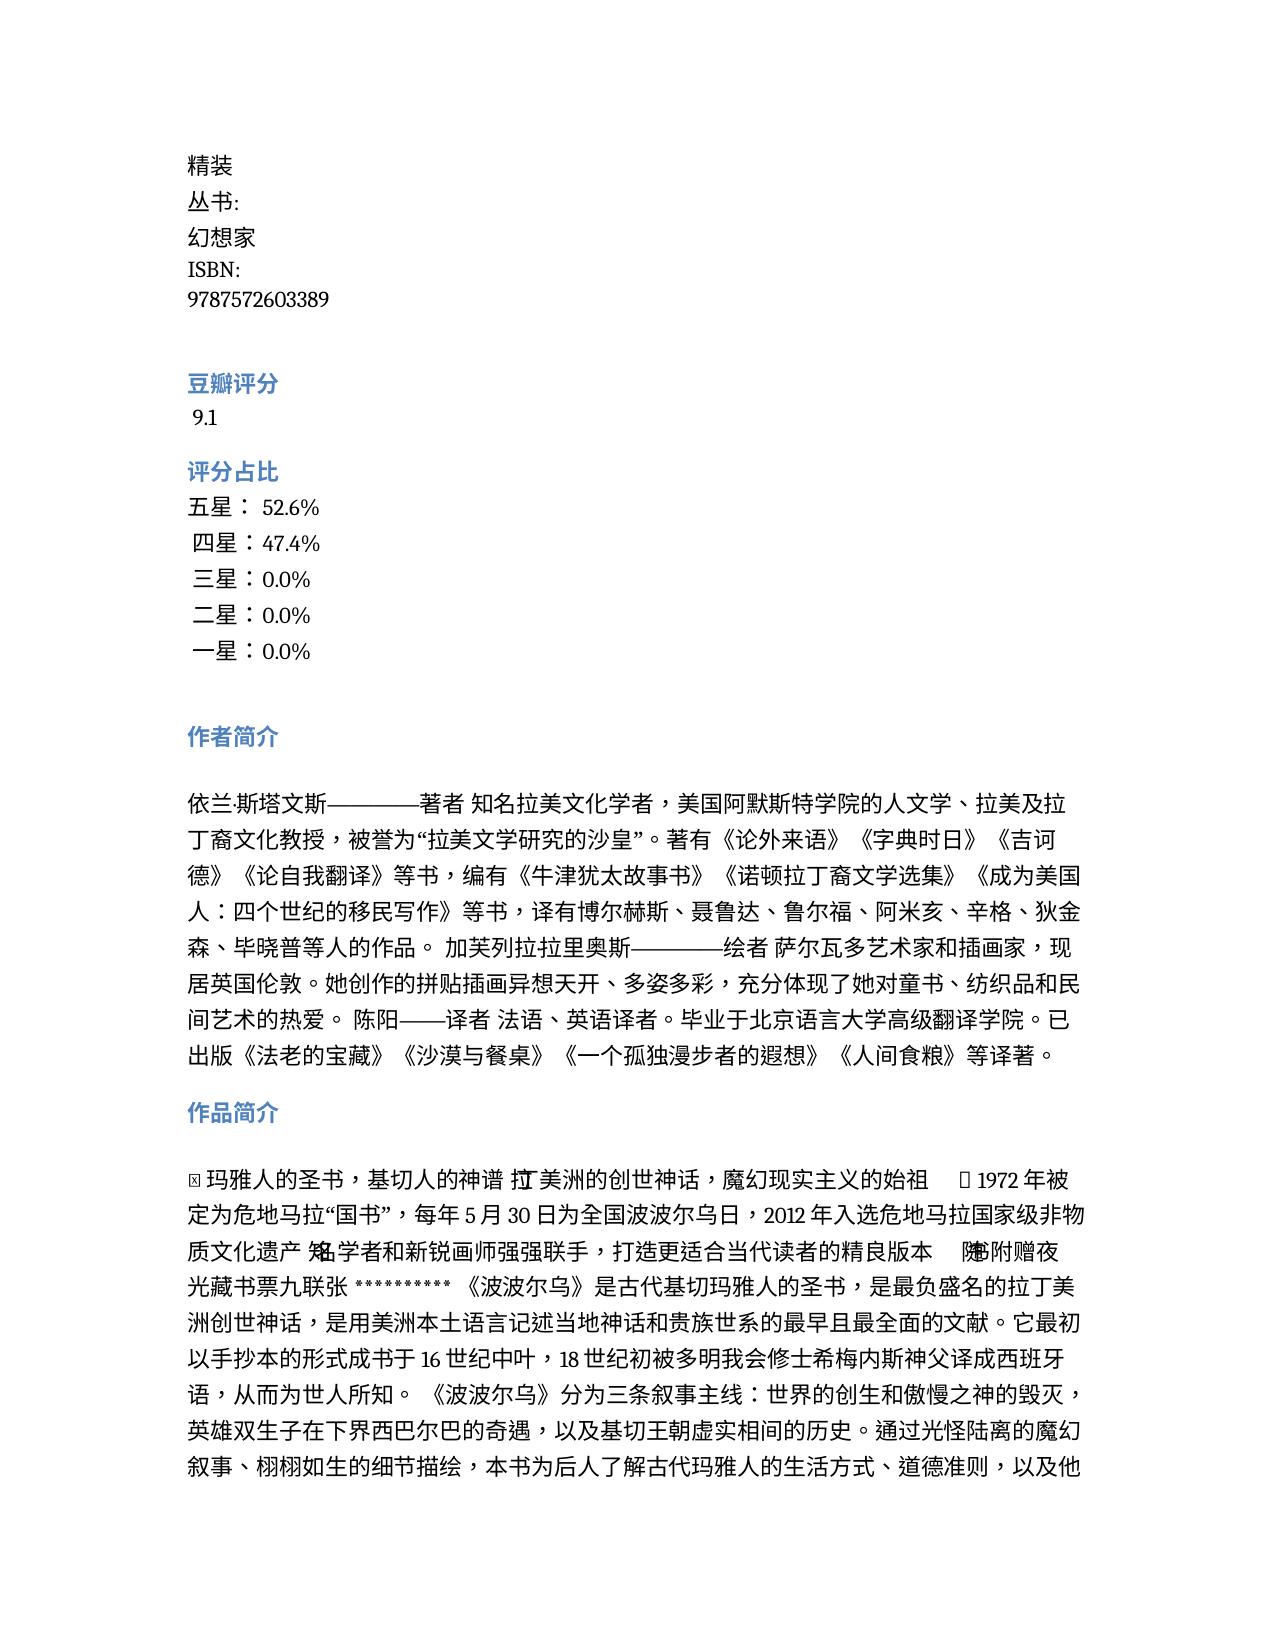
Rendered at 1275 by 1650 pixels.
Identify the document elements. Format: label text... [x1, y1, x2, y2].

text 五星： 52.6% 四星： 47.4% 三星： 0.0% 二星： 0.0% 一星： 0.0% [187, 491, 1087, 697]
subtitle 作者简介 [187, 721, 1087, 752]
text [187, 1132, 1087, 1482]
text 依兰·斯塔文斯————著者 知名拉美文化学者，美国阿默斯特学院的人文学、拉美及拉丁裔文化教授，被誉为“拉美文学研究的沙皇”。著有《论外来语》《字典时日》《吉诃德》《论自我翻译》等书，编有《牛津犹太故事书》《诺顿拉丁裔文学选集》《成为美国人：四个世纪的移民写作》等书，译有博尔赫斯、聂鲁达、鲁尔福、阿米亥、辛格、狄金森、毕晓普等人的作品。 加芙列拉·拉里奥斯————绘者 萨尔瓦多艺术家和插画家，现居英国伦敦。她创作的拼贴插画异想天开、多姿多彩，充分体现了她对童书、纺织品和民间艺术的热爱。 陈阳——译者 法语、英语译者。毕业于北京语言大学高级翻译学院。已出版《法老的宝藏》《沙漠与餐桌》《一个孤独漫步者的遐想》《人间食粮》等译著。 [187, 757, 1087, 1071]
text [187, 150, 1087, 344]
subtitle 豆瓣评分 [187, 368, 1087, 400]
text 9.1 [187, 404, 1087, 431]
subtitle 评分占比 [187, 455, 1087, 487]
subtitle 作品简介 [187, 1097, 1087, 1128]
